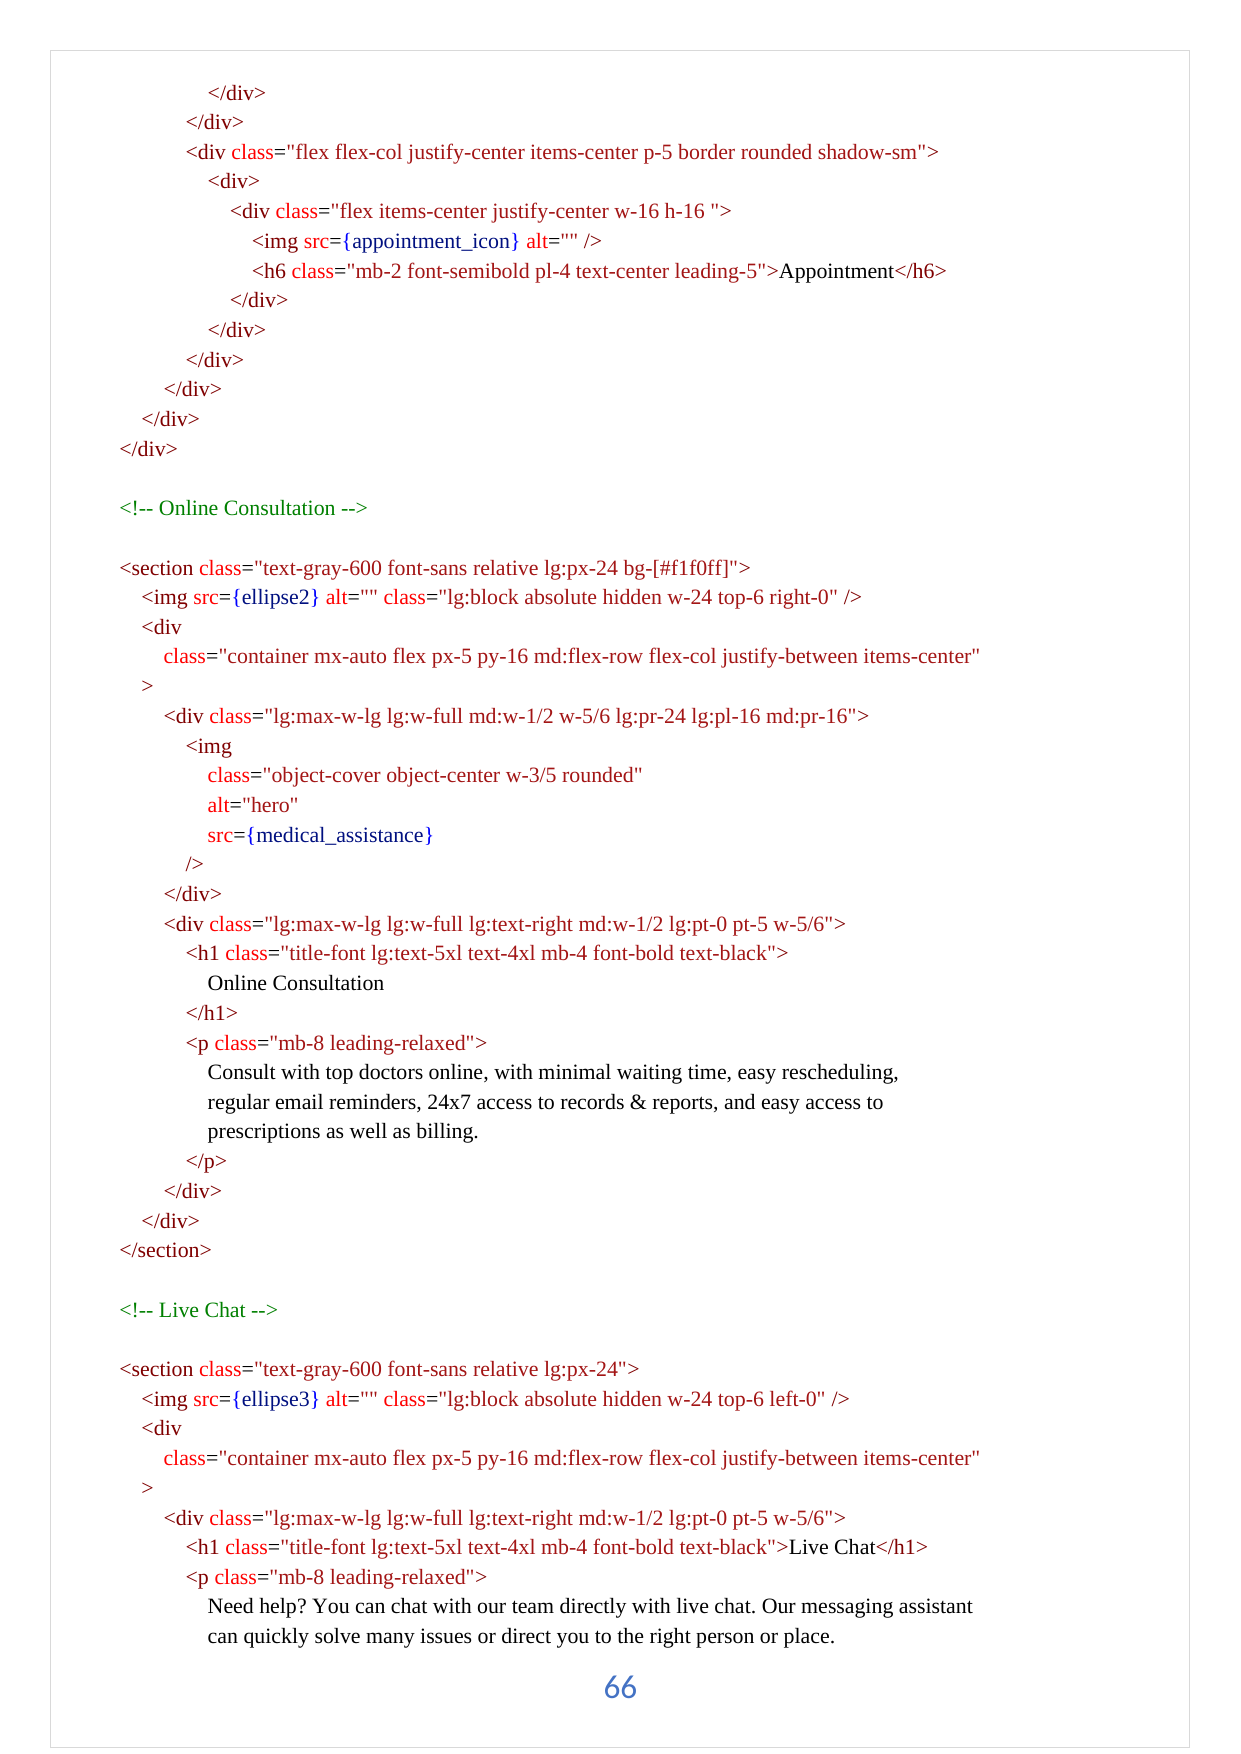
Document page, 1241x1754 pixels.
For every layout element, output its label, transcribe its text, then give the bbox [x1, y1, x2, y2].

text </p> [75, 1144, 1165, 1173]
text </div> [75, 75, 1165, 105]
text </div> [75, 312, 1165, 342]
text </section> [75, 1233, 1165, 1262]
text <img src={appointment_icon} alt="" /> [75, 223, 1165, 253]
text <img src={ellipse2} alt="" class="lg:block absolute hidden w-24 top-6 right-0" /> [75, 580, 1165, 609]
text > [75, 1470, 1165, 1500]
text </div> [75, 402, 1165, 431]
text </div> [75, 372, 1165, 402]
text <section class="text-gray-600 font-sans relative lg:px-24 bg-[#f1f0ff]"> [75, 550, 1165, 580]
text <h1 class="title-font lg:text-5xl text-4xl mb-4 font-bold text-black"> [75, 936, 1165, 966]
text </div> [75, 877, 1165, 906]
text </div> [75, 105, 1165, 134]
text <h6 class="mb-2 font-semibold pl-4 text-center leading-5">Appointment</h6> [75, 253, 1165, 283]
text Need help? You can chat with our team directly with live chat. Our messaging assistant [75, 1589, 1165, 1619]
text /> [75, 847, 1165, 877]
text </div> [75, 431, 1165, 461]
text <!-- Online Consultation --> [75, 491, 1165, 520]
text src={medical_assistance} [75, 817, 1165, 847]
text Online Consultation [75, 966, 1165, 995]
text prescriptions as well as billing. [75, 1114, 1165, 1144]
text class="container mx-auto flex px-5 py-16 md:flex-row flex-col justify-between items-center" [75, 1441, 1165, 1470]
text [75, 194, 1165, 223]
text class="container mx-auto flex px-5 py-16 md:flex-row flex-col justify-between items-center" [75, 639, 1165, 669]
text </div> [75, 1173, 1165, 1203]
text </div> [75, 342, 1165, 372]
text <div class="lg:max-w-lg lg:w-full lg:text-right md:w-1/2 lg:pt-0 pt-5 w-5/6"> [75, 1500, 1165, 1530]
text <p class="mb-8 leading-relaxed"> [75, 1025, 1165, 1055]
text <div class="lg:max-w-lg lg:w-full md:w-1/2 w-5/6 lg:pr-24 lg:pl-16 md:pr-16"> [75, 698, 1165, 728]
text <img src={ellipse3} alt="" class="lg:block absolute hidden w-24 top-6 left-0" /> [75, 1381, 1165, 1411]
text class="object-cover object-center w-3/5 rounded" [75, 758, 1165, 787]
text <div class="lg:max-w-lg lg:w-full lg:text-right md:w-1/2 lg:pt-0 pt-5 w-5/6"> [75, 906, 1165, 936]
text <p class="mb-8 leading-relaxed"> [75, 1559, 1165, 1589]
text <section class="text-gray-600 font-sans relative lg:px-24"> [75, 1352, 1165, 1381]
text <div [75, 609, 1165, 639]
text <h1 class="title-font lg:text-5xl text-4xl mb-4 font-bold text-black">Live Chat</h1> [75, 1530, 1165, 1559]
text </h1> [75, 995, 1165, 1025]
text can quickly solve many issues or direct you to the right person or place. [75, 1619, 1165, 1648]
text regular email reminders, 24x7 access to records & reports, and easy access to [75, 1084, 1165, 1114]
text <!-- Live Chat --> [75, 1292, 1165, 1322]
text > [75, 669, 1165, 698]
text <div> [75, 164, 1165, 194]
text alt="hero" [75, 787, 1165, 817]
text </div> [75, 283, 1165, 312]
text <div [75, 1411, 1165, 1441]
text Consult with top doctors online, with minimal waiting time, easy rescheduling, [75, 1055, 1165, 1084]
text <div class="flex flex-col justify-center items-center p-5 border rounded shadow-sm"> [75, 134, 1165, 164]
text </div> [75, 1203, 1165, 1233]
text <img [75, 728, 1165, 758]
